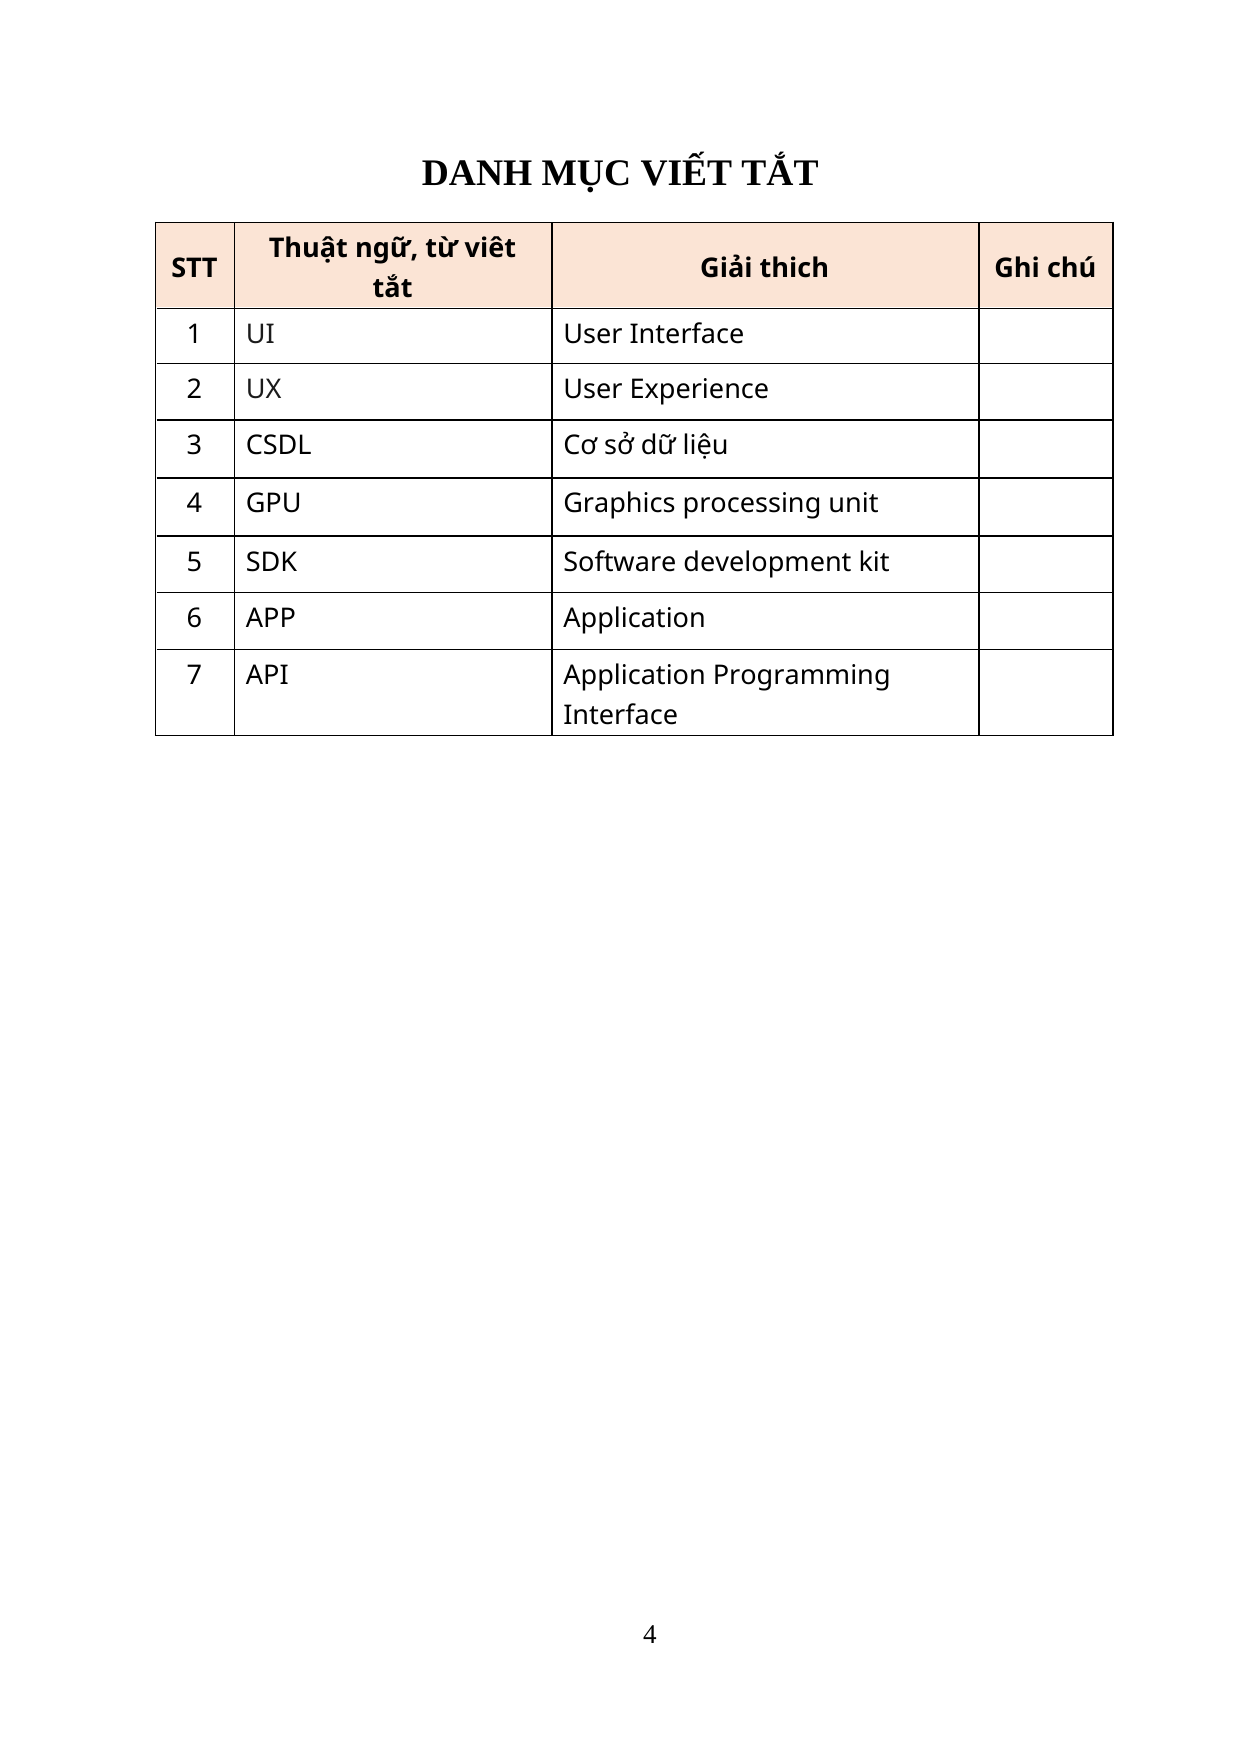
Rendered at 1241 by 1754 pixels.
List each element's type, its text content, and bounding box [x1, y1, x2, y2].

table_cell [980, 309, 1112, 362]
table_cell 1 [156, 309, 234, 362]
table_cell User Interface [553, 309, 978, 362]
table_cell UI [235, 309, 551, 362]
table_header STT [156, 223, 234, 307]
table_cell [980, 650, 1112, 734]
table_cell User Experience [553, 364, 978, 419]
table_cell 3 [156, 420, 234, 477]
table_cell 7 [156, 650, 234, 734]
table_cell 5 [156, 536, 234, 592]
table_cell Cơ sở dữ liệu [553, 421, 978, 477]
table_cell [980, 421, 1112, 477]
table_cell [980, 364, 1112, 419]
table_cell [980, 479, 1112, 535]
subtitle Danh mục viết tắt [150, 150, 1090, 193]
table_cell UX [235, 364, 551, 419]
table_header Thuật ngữ, từ viêt tắt [235, 223, 551, 307]
table_cell Application Programming Interface [553, 650, 978, 734]
table_cell Application [553, 593, 978, 649]
table_cell CSDL [235, 421, 551, 477]
table_header Giải thich [553, 223, 978, 307]
table_cell SDK [235, 537, 551, 592]
table_cell GPU [235, 479, 551, 535]
table_cell 2 [156, 364, 234, 419]
table_cell Graphics processing unit [553, 479, 978, 535]
table_cell APP [235, 593, 551, 649]
table_cell [980, 593, 1112, 649]
table_cell Software development kit [553, 537, 978, 592]
table_cell [980, 537, 1112, 592]
table_cell 4 [156, 478, 234, 535]
table_cell API [235, 650, 551, 734]
table_cell 6 [156, 593, 234, 649]
table_header Ghi chú [980, 223, 1112, 307]
